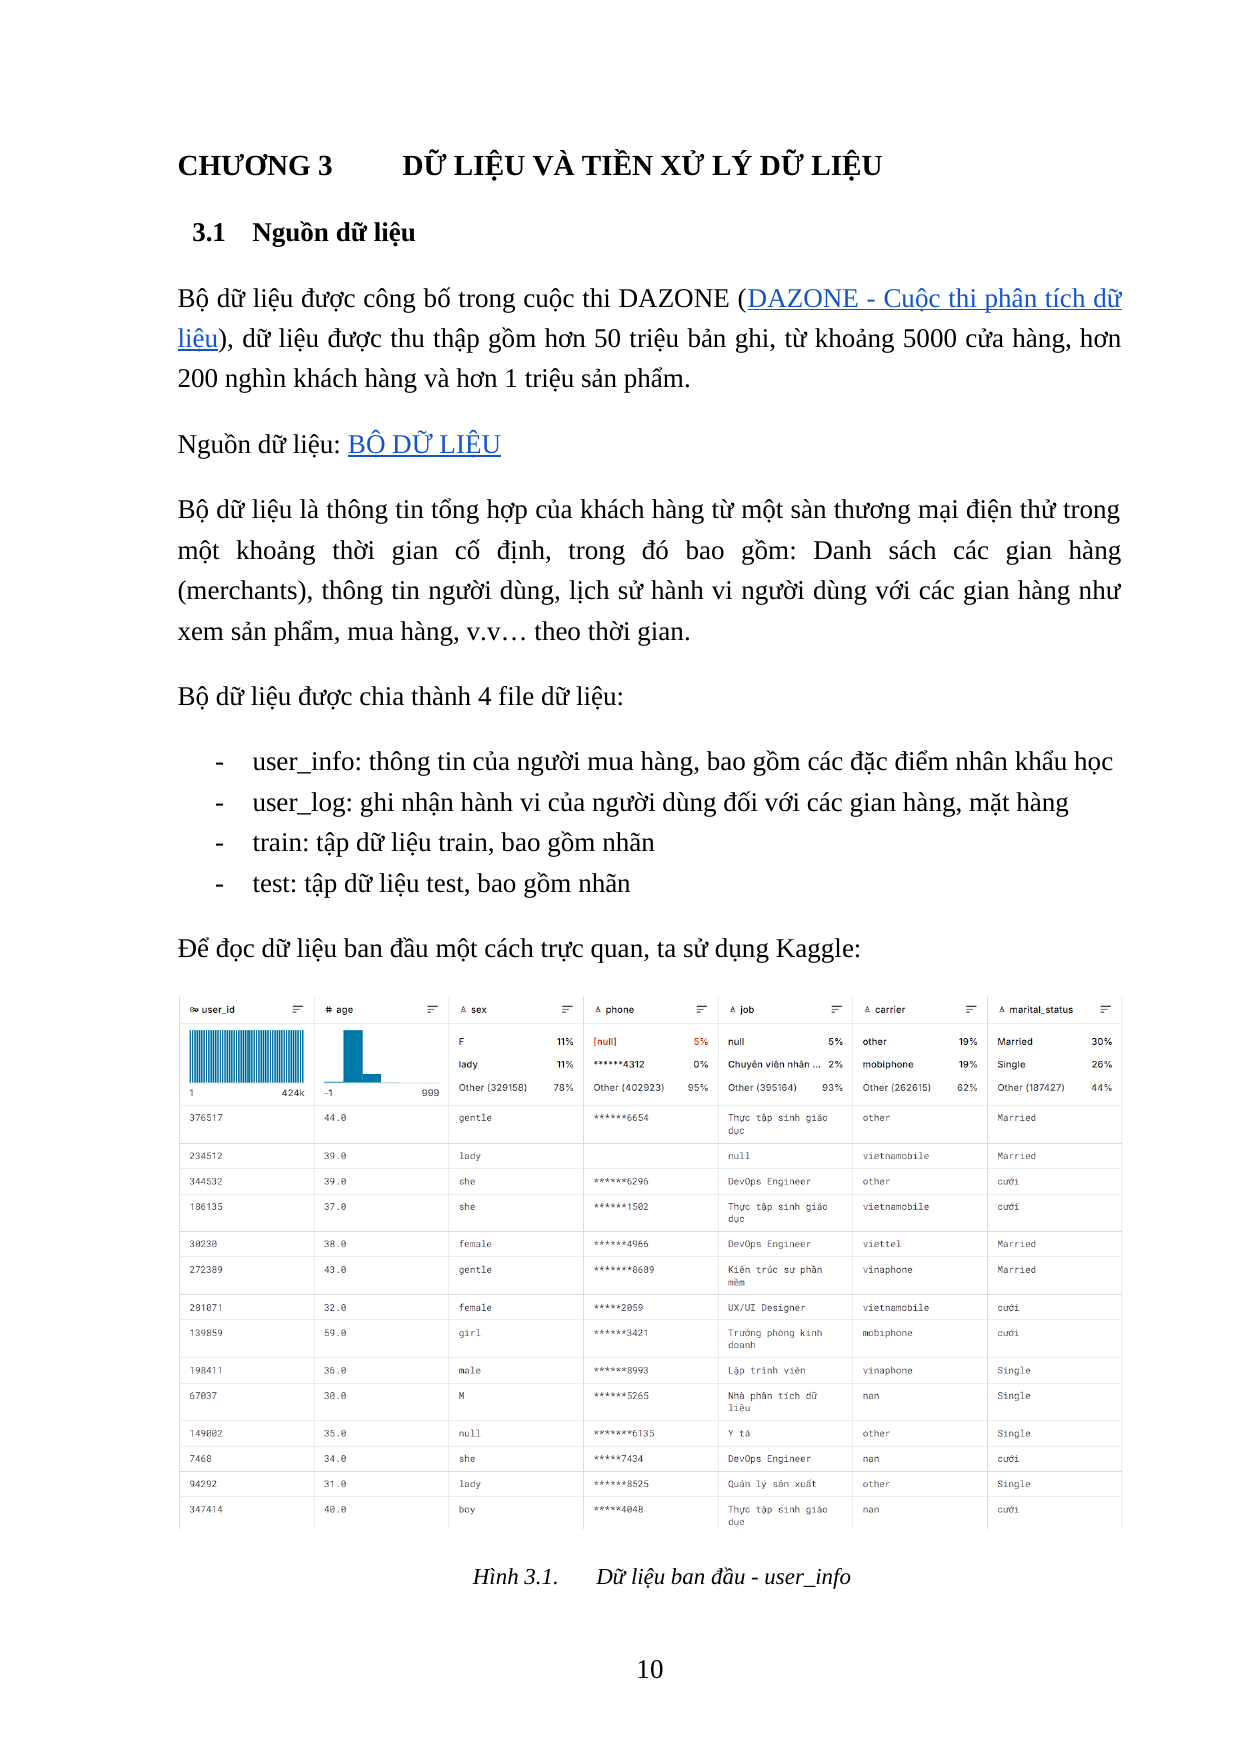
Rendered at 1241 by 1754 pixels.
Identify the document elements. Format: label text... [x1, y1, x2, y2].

list user_log: ghi nhận hành vi của người dùng đối với các gian hàng, mặt hàng [215, 786, 1122, 817]
list user_info: thông tin của người mua hàng, bao gồm các đặc điểm nhân khẩu học [215, 745, 1122, 777]
text Bộ dữ liệu được chia thành 4 file dữ liệu: [177, 680, 1122, 711]
subtitle Nguồn dữ liệu [192, 216, 1122, 247]
list test: tập dữ liệu test, bao gồm nhãn [215, 867, 1122, 898]
subtitle DỮ LIỆU VÀ TIỀN XỬ LÝ DỮ LIỆU [177, 148, 1122, 181]
text Bộ dữ liệu là thông tin tổng hợp của khách hàng từ một sàn thương mại điện thử trong một khoảng thời gian cố định, trong đó bao gồm: Danh sách các gian hàng (merchants), thông tin người dùng, lịch sử hành vi người dùng với các gian hàng như xem sản phẩm, mua hàng, v.v… theo thời gian. [177, 493, 1122, 646]
picture [177, 997, 1122, 1529]
text Bộ dữ liệu được công bố trong cuộc thi DAZONE (DAZONE - Cuộc thi phân tích dữ liệu), dữ liệu được thu thập gồm hơn 50 triệu bản ghi, từ khoảng 5000 cửa hàng, hơn 200 nghìn khách hàng và hơn 1 triệu sản phẩm. [177, 282, 1122, 394]
text Để đọc dữ liệu ban đầu một cách trực quan, ta sử dụng Kaggle: [177, 932, 1122, 963]
text Nguồn dữ liệu: BỘ DỮ LIỆU [177, 428, 1122, 459]
list train: tập dữ liệu train, bao gồm nhãn [215, 826, 1122, 857]
